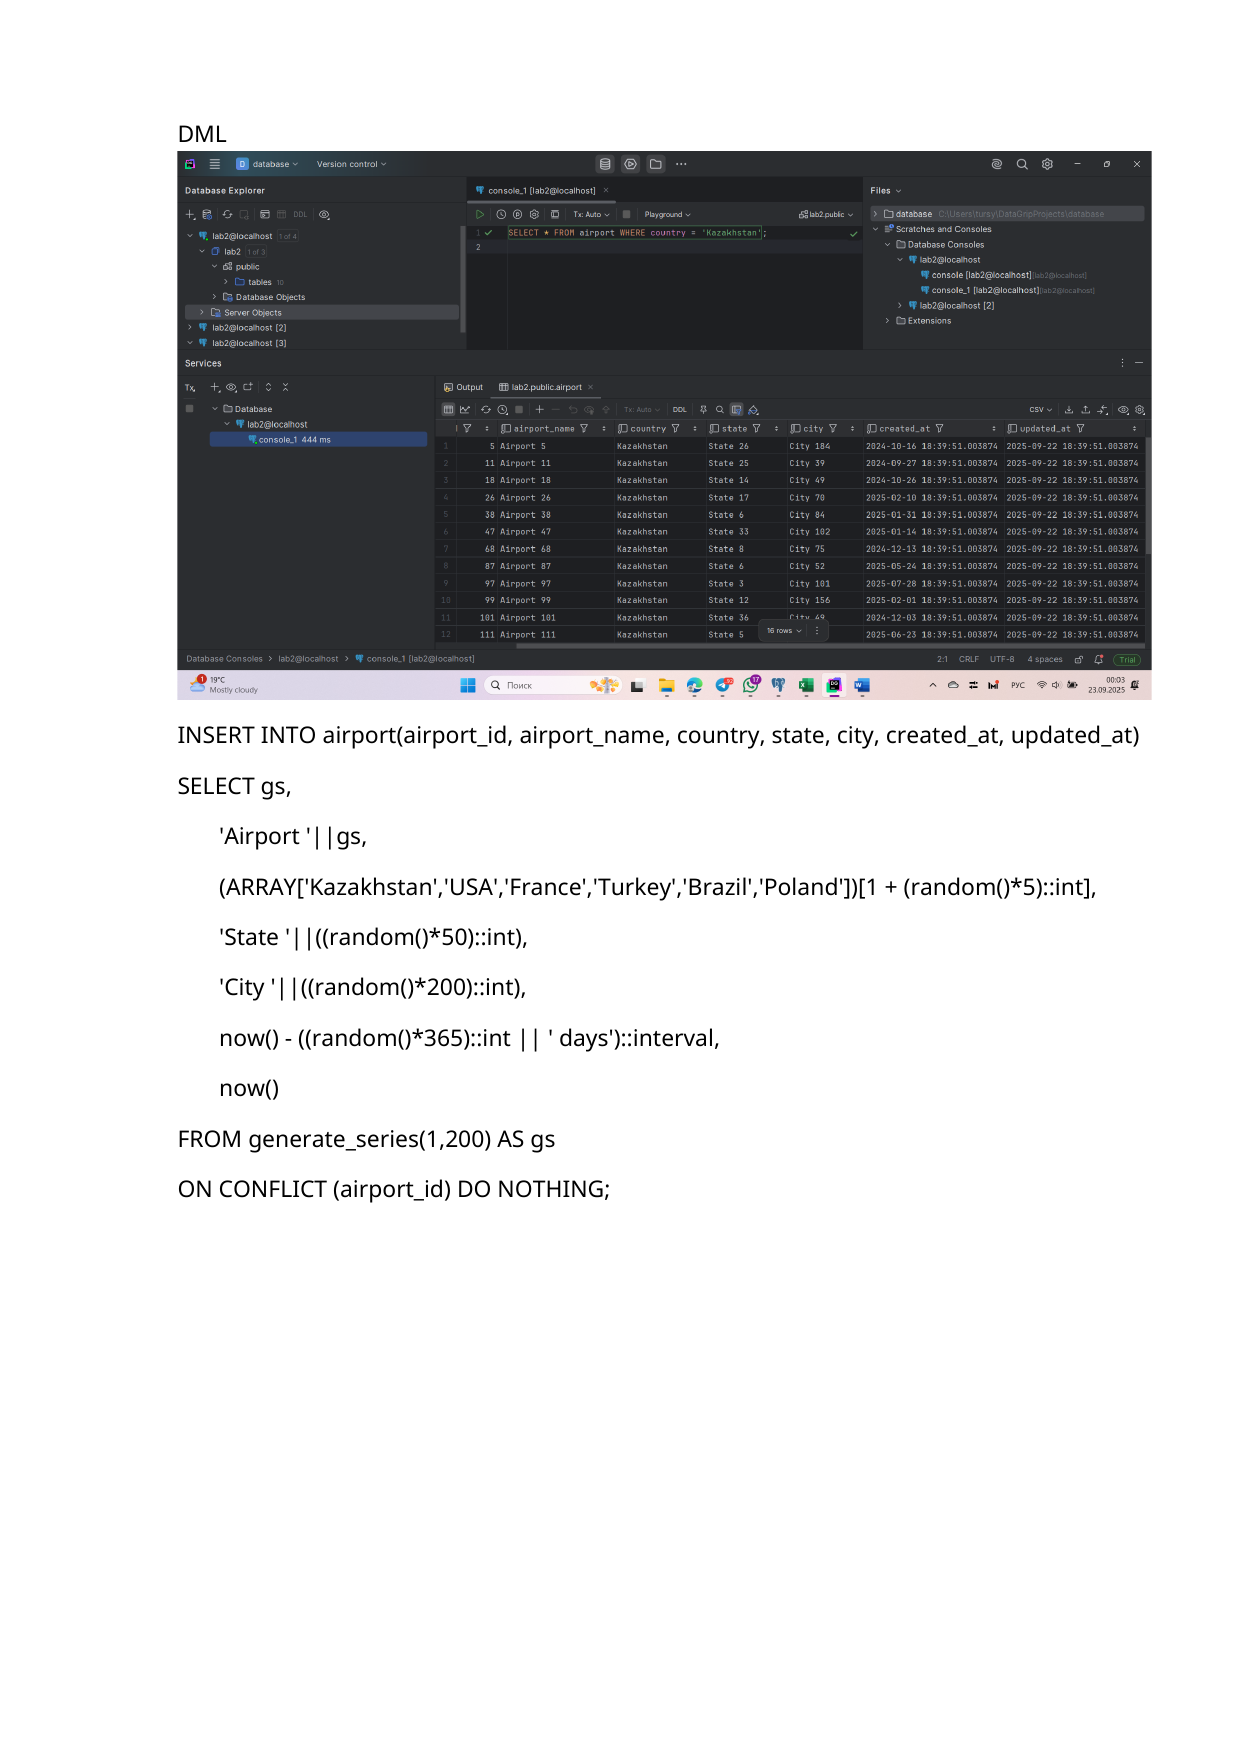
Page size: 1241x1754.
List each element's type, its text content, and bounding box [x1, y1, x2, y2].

text FROM generate_series(1,200) AS gs [177, 1122, 1152, 1154]
text 'State '||((random()*50)::int), [177, 921, 1152, 952]
text SELECT gs, [177, 769, 1152, 801]
text now() - ((random()*365)::int || ' days')::interval, [177, 1022, 1152, 1053]
text (ARRAY['Kazakhstan','USA','France','Turkey','Brazil','Poland'])[1 + (random()*5)::int], [177, 870, 1152, 902]
text 'City '||((random()*200)::int), [177, 971, 1152, 1002]
picture [177, 151, 1152, 700]
text INSERT INTO airport(airport_id, airport_name, country, state, city, created_at, updated_at) [177, 719, 1152, 750]
text 'Airport '||gs, [177, 820, 1152, 851]
text now() [177, 1072, 1152, 1103]
text DML [177, 118, 1152, 151]
text ON CONFLICT (airport_id) DO NOTHING; [177, 1173, 1152, 1204]
